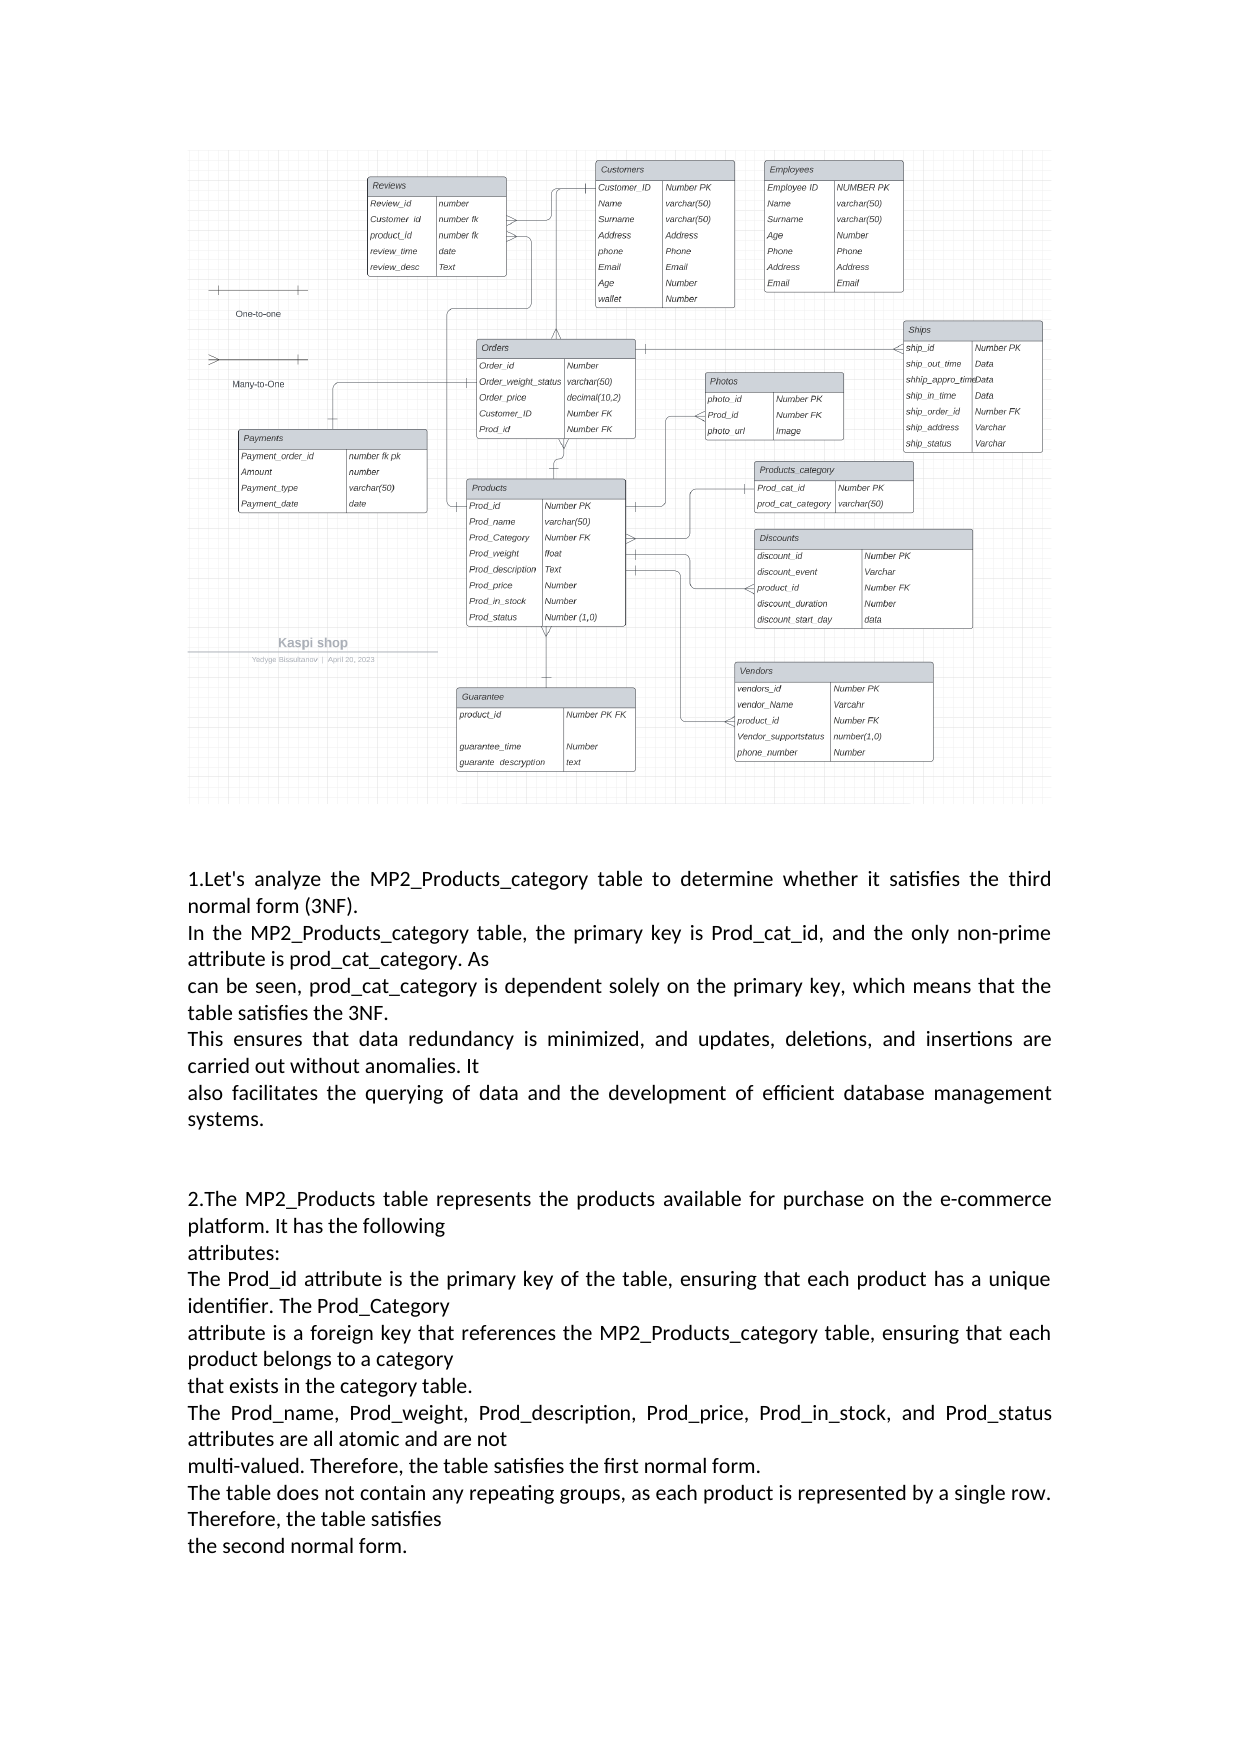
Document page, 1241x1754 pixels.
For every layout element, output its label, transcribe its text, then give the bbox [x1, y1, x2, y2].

picture [187, 150, 1052, 804]
text 1.Let's analyze the MP2_Products_category table to determine whether it satisfies the third normal form (3NF). [187, 865, 1053, 919]
text The table does not contain any repeating groups, as each product is represented by a single row. Therefore, the table satisfies [187, 1479, 1053, 1532]
text attributes: [187, 1239, 1053, 1265]
text the second normal form. [187, 1532, 1053, 1559]
text In the MP2_Products_category table, the primary key is Prod_cat_id, and the only non-prime attribute is prod_cat_category. As [187, 919, 1053, 972]
text that exists in the category table. [187, 1372, 1053, 1399]
text The Prod_name, Prod_weight, Prod_description, Prod_price, Prod_in_stock, and Prod_status attributes are all atomic and are not [187, 1399, 1053, 1452]
text 2.The MP2_Products table represents the products available for purchase on the e-commerce platform. It has the following [187, 1185, 1053, 1239]
text attribute is a foreign key that references the MP2_Products_category table, ensuring that each product belongs to a category [187, 1319, 1053, 1372]
text can be seen, prod_cat_category is dependent solely on the primary key, which means that the table satisfies the 3NF. [187, 972, 1053, 1025]
text also facilitates the querying of data and the development of efficient database management systems. [187, 1079, 1053, 1132]
text This ensures that data redundancy is minimized, and updates, deletions, and insertions are carried out without anomalies. It [187, 1025, 1053, 1079]
text The Prod_id attribute is the primary key of the table, ensuring that each product has a unique identifier. The Prod_Category [187, 1265, 1053, 1319]
text multi-valued. Therefore, the table satisfies the first normal form. [187, 1452, 1053, 1479]
